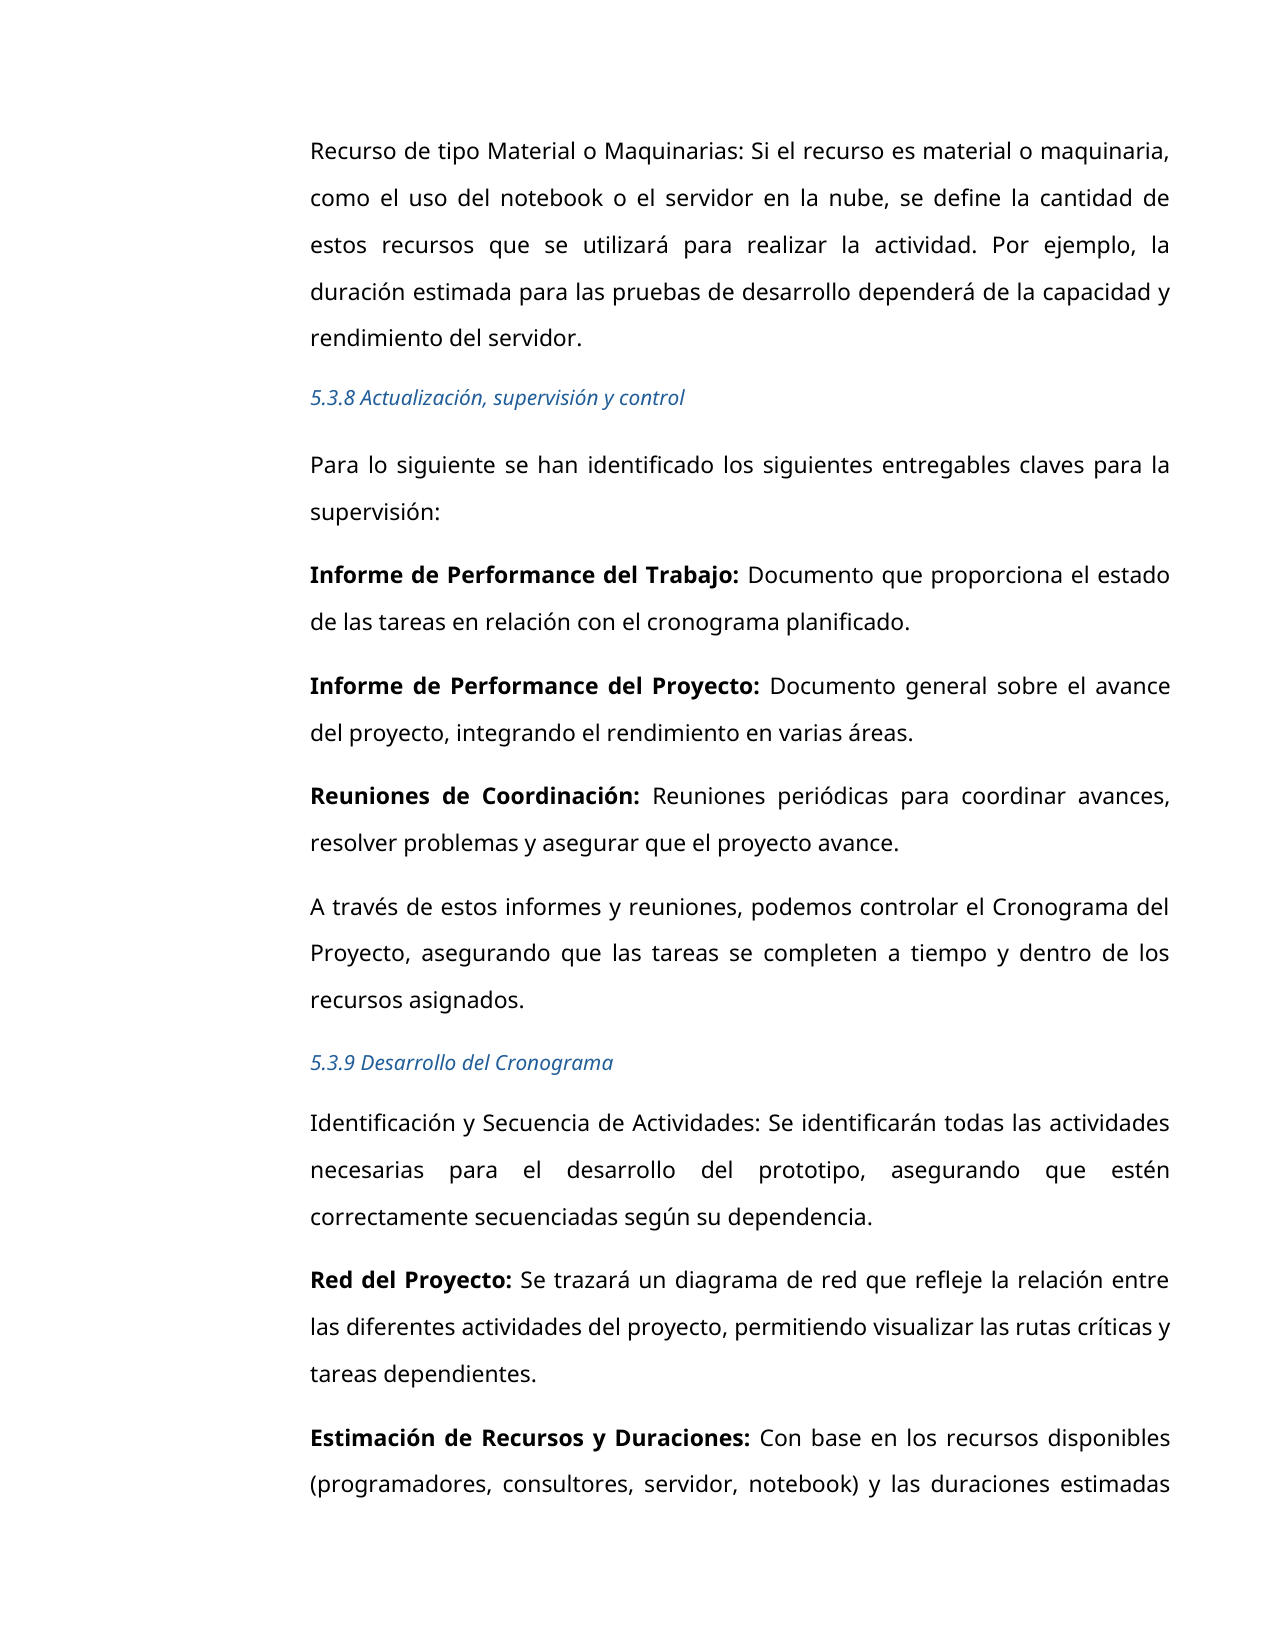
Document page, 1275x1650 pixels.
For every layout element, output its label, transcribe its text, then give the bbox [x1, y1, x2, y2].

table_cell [152, 432, 1181, 1500]
table_cell 5.3.8 Actualización, supervisión y control [152, 367, 1181, 432]
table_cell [152, 118, 1181, 367]
